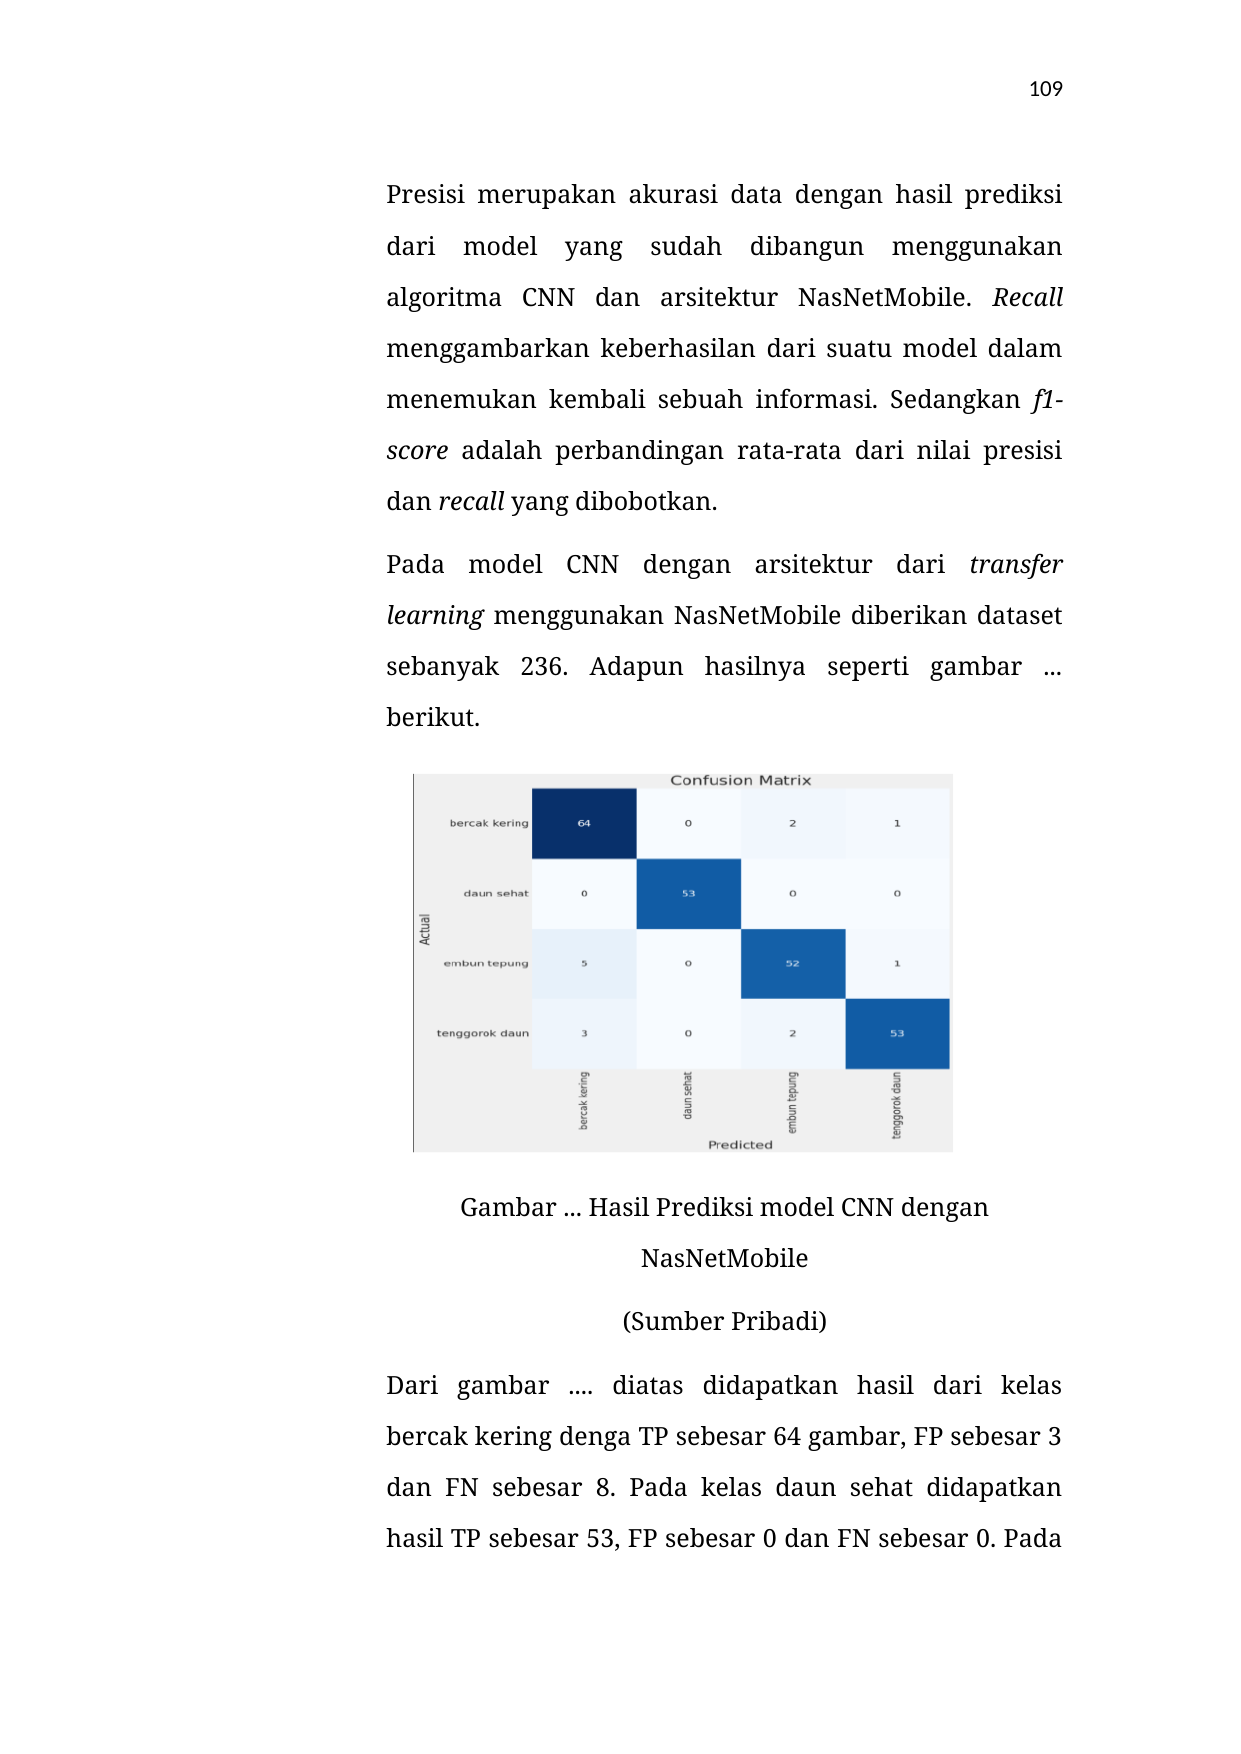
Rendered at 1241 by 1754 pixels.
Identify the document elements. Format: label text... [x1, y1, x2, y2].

list Presisi merupakan akurasi data dengan hasil prediksi dari model yang sudah dibangun menggunakan algoritma CNN dan arsitektur NasNetMobile. Recall menggambarkan keberhasilan dari suatu model dalam menemukan kembali sebuah informasi. Sedangkan f1-score adalah perbandingan rata-rata dari nilai presisi dan recall yang dibobotkan. [386, 177, 1063, 517]
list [386, 1367, 1063, 1555]
list (Sumber Pribadi) [386, 1304, 1063, 1338]
picture [386, 763, 983, 1163]
list Pada model CNN dengan arsitektur dari transfer learning menggunakan NasNetMobile diberikan dataset sebanyak 236. Adapun hasilnya seperti gambar ... berikut. [386, 547, 1063, 734]
list Gambar ... Hasil Prediksi model CNN dengan NasNetMobile [386, 1189, 1063, 1274]
